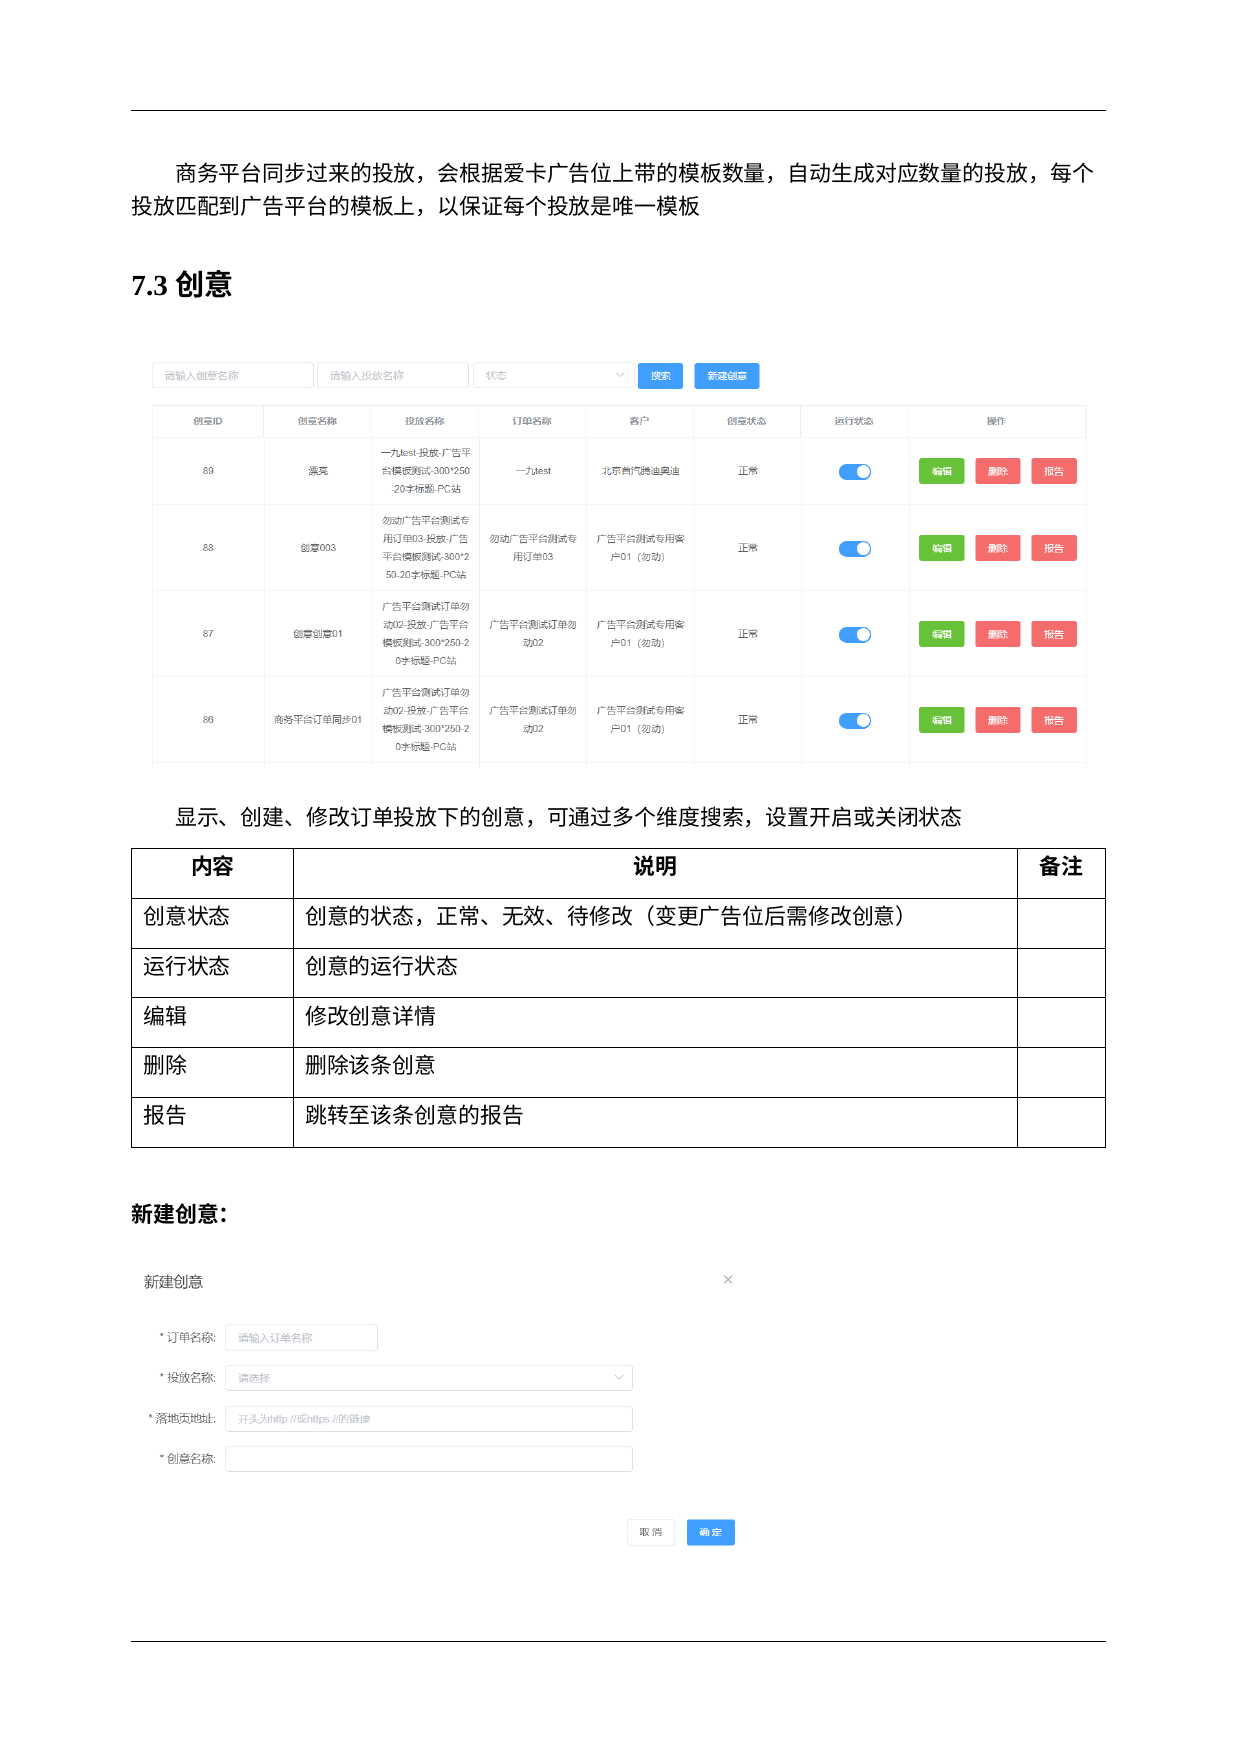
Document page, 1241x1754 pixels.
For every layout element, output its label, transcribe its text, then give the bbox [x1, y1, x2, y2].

picture [131, 1258, 748, 1558]
table_header 说明 [294, 849, 1017, 898]
table_cell 报告 [132, 1098, 293, 1147]
table_cell 跳转至该条创意的报告 [294, 1098, 1017, 1147]
table_cell [1018, 949, 1105, 997]
table_cell 运行状态 [132, 949, 293, 997]
text 显示、创建、修改订单投放下的创意，可通过多个维度搜索，设置开启或关闭状态 [131, 799, 1106, 832]
subtitle 创意 [131, 250, 1106, 315]
table_cell 删除 [132, 1048, 293, 1097]
table_cell 修改创意详情 [294, 998, 1017, 1047]
table_cell [1018, 1098, 1105, 1147]
table_cell [1018, 998, 1105, 1047]
table_cell 编辑 [132, 998, 293, 1047]
table_cell 删除该条创意 [294, 1048, 1017, 1097]
table_cell [1018, 899, 1105, 947]
table_header 内容 [132, 849, 293, 898]
table_cell 创意的状态，正常、无效、待修改（变更广告位后需修改创意） [294, 899, 1017, 947]
table_cell [1018, 1048, 1105, 1097]
text 新建创意： [131, 1196, 1106, 1229]
table_cell 创意状态 [132, 899, 293, 947]
text 商务平台同步过来的投放，会根据爱卡广告位上带的模板数量，自动生成对应数量的投放，每个投放匹配到广告平台的模板上，以保证每个投放是唯一模板 [131, 156, 1106, 221]
picture [131, 344, 1107, 768]
table_header 备注 [1018, 849, 1105, 898]
table_cell 创意的运行状态 [294, 949, 1017, 997]
